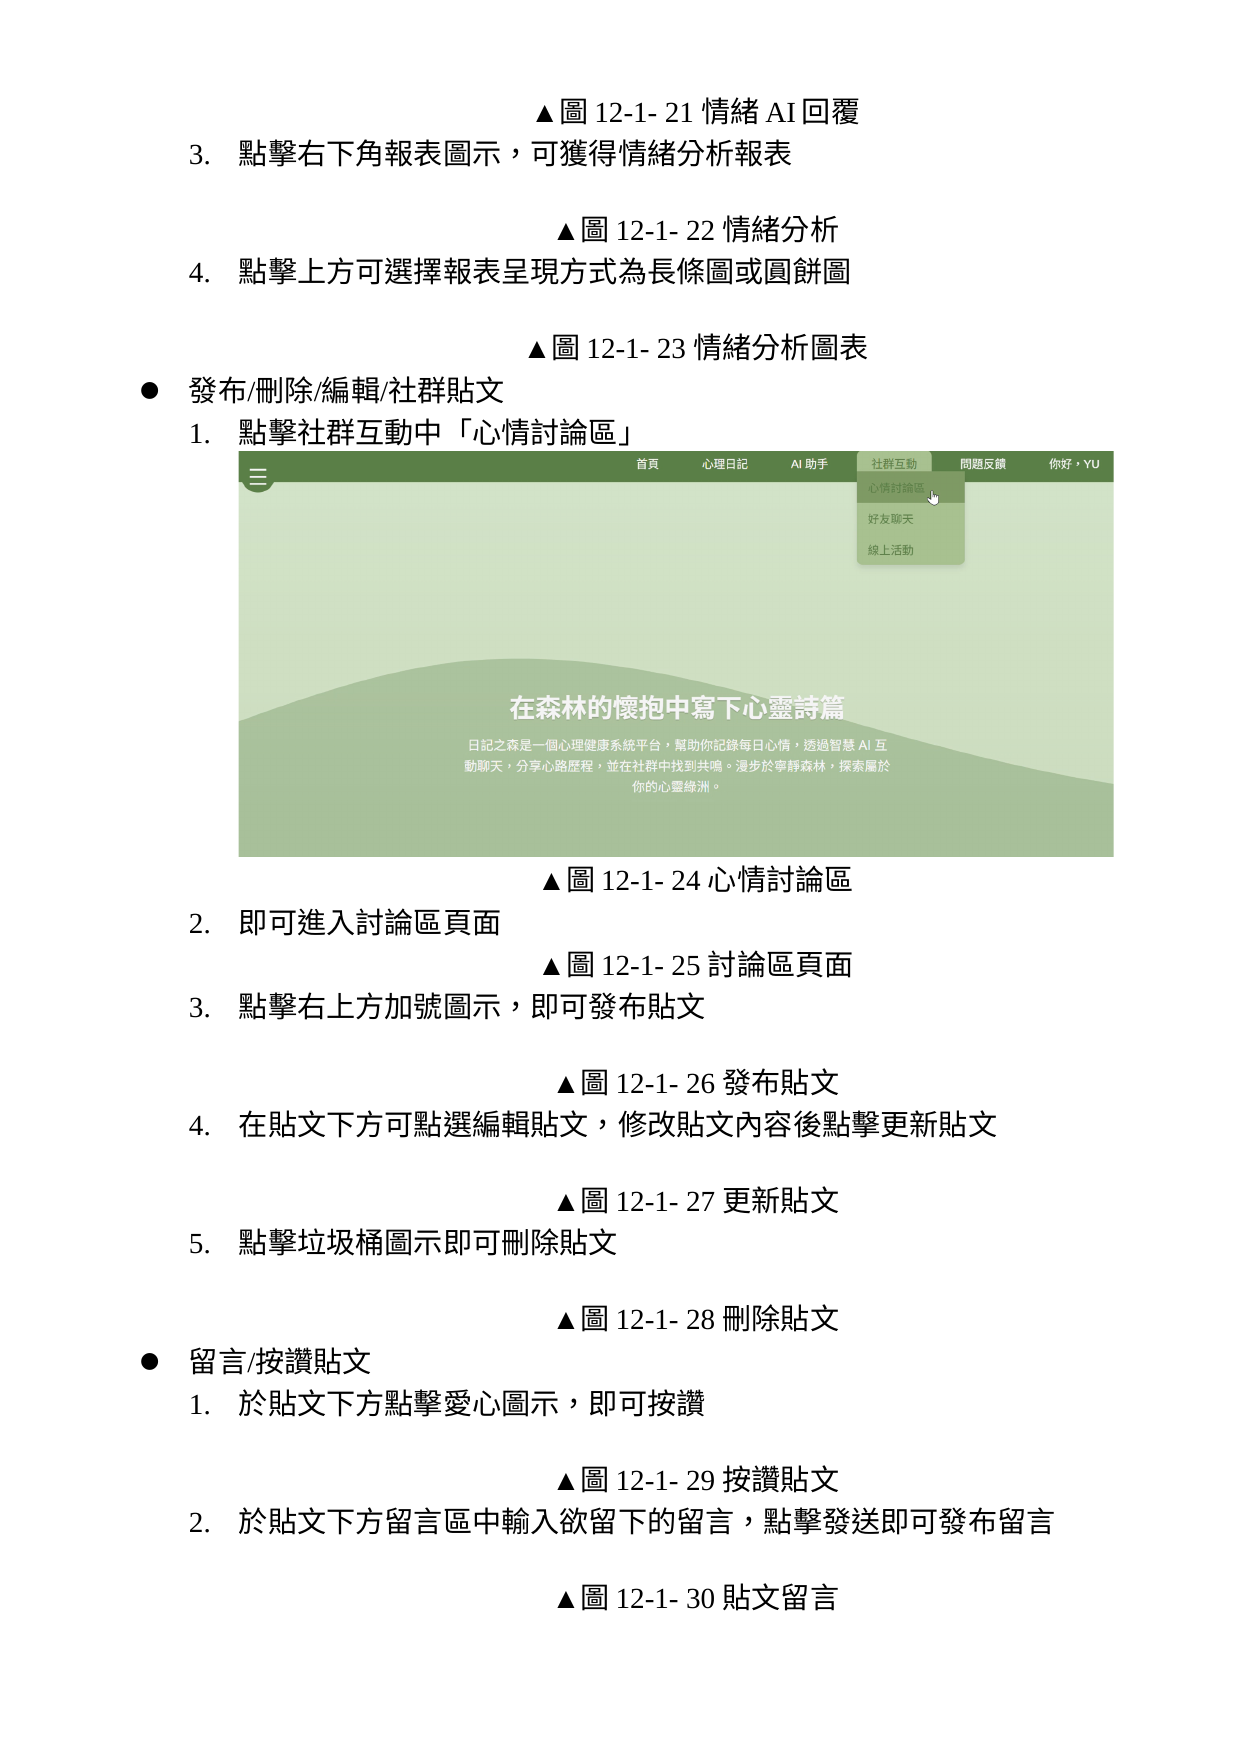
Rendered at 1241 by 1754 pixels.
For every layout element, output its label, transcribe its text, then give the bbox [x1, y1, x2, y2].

list 點擊右下角報表圖示，可獲得情緒分析報表 [189, 131, 1152, 173]
picture [238, 451, 1114, 857]
list ▲圖12-1- 29 按讚貼文 [239, 1456, 1152, 1498]
list ▲圖12-1- 22 情緒分析 [239, 207, 1152, 249]
list 於貼文下方點擊愛心圖示，即可按讚 [189, 1380, 1152, 1423]
list 點擊垃圾桶圖示即可刪除貼文 [189, 1220, 1152, 1262]
list 即可進入討論區頁面 [189, 899, 1152, 941]
list 於貼文下方留言區中輸入欲留下的留言，點擊發送即可發布留言 [189, 1498, 1152, 1541]
list ▲圖12-1- 25 討論區頁面 [239, 941, 1152, 984]
list 留言/按讚貼文 [139, 1338, 1152, 1380]
list 發布/刪除/編輯/社群貼文 [139, 367, 1152, 409]
list 在貼文下方可點選編輯貼文，修改貼文內容後點擊更新貼文 [189, 1102, 1152, 1144]
list 點擊上方可選擇報表呈現方式為長條圖或圓餅圖 [189, 249, 1152, 291]
list 點擊社群互動中「心情討論區」 [189, 409, 1152, 452]
list ▲圖12-1- 27 更新貼文 [239, 1178, 1152, 1220]
list ▲圖12-1- 24 心情討論區 [239, 857, 1152, 899]
list ▲圖12-1- 23 情緒分析圖表 [239, 325, 1152, 367]
list ▲圖12-1- 28 刪除貼文 [239, 1296, 1152, 1338]
list ▲圖12-1- 30 貼文留言 [239, 1574, 1152, 1617]
list ▲圖12-1- 21 情緒AI回覆 [239, 89, 1152, 131]
list ▲圖12-1- 26 發布貼文 [239, 1059, 1152, 1102]
list 點擊右上方加號圖示，即可發布貼文 [189, 984, 1152, 1026]
